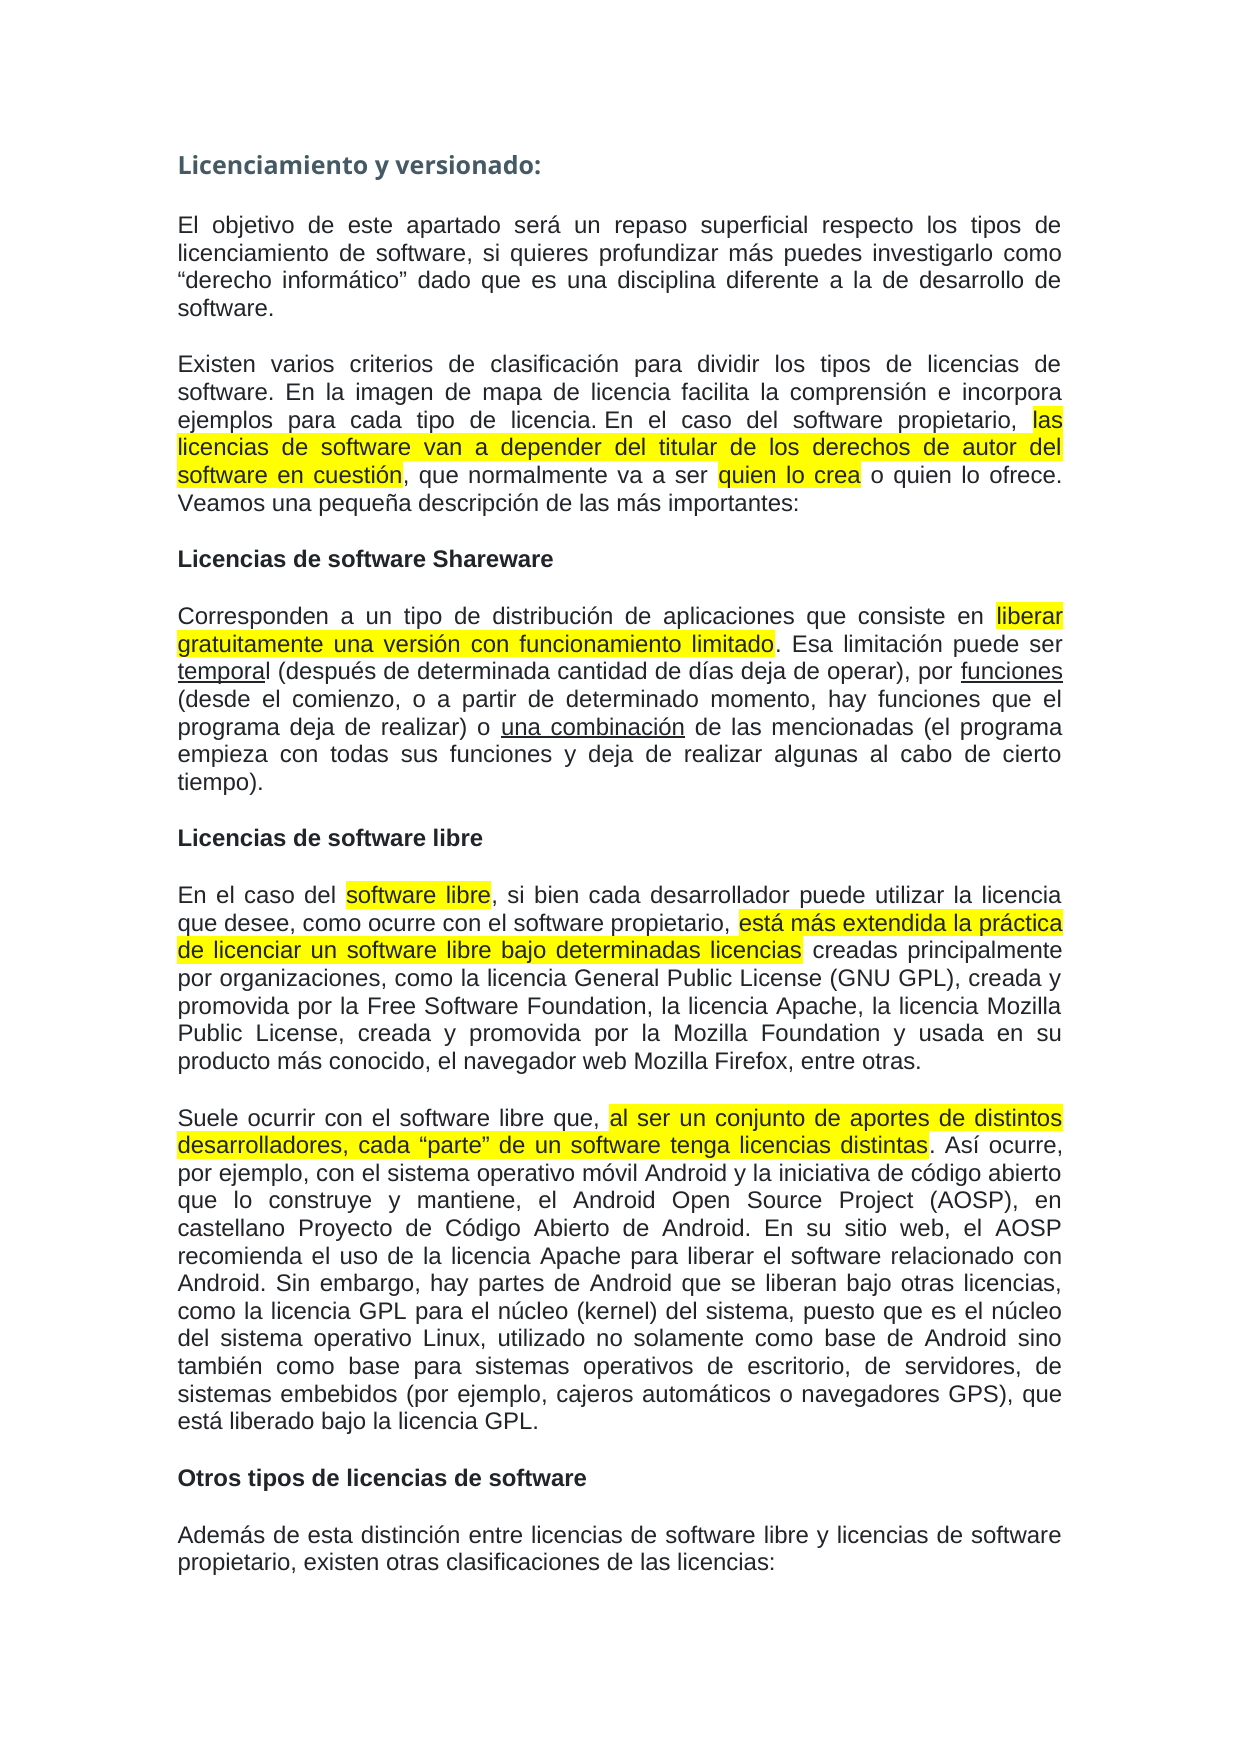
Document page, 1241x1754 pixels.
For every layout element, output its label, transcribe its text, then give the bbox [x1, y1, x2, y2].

text Licencias de software libre [177, 824, 1063, 852]
text En el caso del software libre, si bien cada desarrollador puede utilizar la licencia que desee, como ocurre con el software propietario, está más extendida la práctica de licenciar un software libre bajo determinadas licencias creadas principalmente por organizaciones, como la licencia General Public License (GNU GPL), creada y promovida por la Free Software Foundation, la licencia Apache, la licencia Mozilla Public License, creada y promovida por la Mozilla Foundation y usada en su producto más conocido, el navegador web Mozilla Firefox, entre otras. [177, 881, 1063, 936]
text Corresponden a un tipo de distribución de aplicaciones que consiste en liberar gratuitamente una versión con funcionamiento limitado. Esa limitación puede ser temporal (después de determinada cantidad de días deja de operar), por funciones (desde el comienzo, o a partir de determinado momento, hay funciones que el programa deja de realizar) o una combinación de las mencionadas (el programa empieza con todas sus funciones y deja de realizar algunas al cabo de cierto tiempo). [177, 602, 1063, 795]
text El objetivo de este apartado será un repaso superficial respecto los tipos de licenciamiento de software, si quieres profundizar más puedes investigarlo como “derecho informático” dado que es una disciplina diferente a la de desarrollo de software. [177, 211, 1063, 321]
text Otros tipos de licencias de software [177, 1464, 1063, 1492]
text Además de esta distinción entre licencias de software libre y licencias de software propietario, existen otras clasificaciones de las licencias: [177, 1521, 1063, 1576]
text Suele ocurrir con el software libre que, al ser un conjunto de aportes de distintos desarrolladores, cada “parte” de un software tenga licencias distintas. Así ocurre, por ejemplo, con el sistema operativo móvil Android y la iniciativa de código abierto que lo construye y mantiene, el Android Open Source Project (AOSP), en castellano Proyecto de Código Abierto de Android. En su sitio web, el AOSP recomienda el uso de la licencia Apache para liberar el software relacionado con Android. Sin embargo, hay partes de Android que se liberan bajo otras licencias, como la licencia GPL para el núcleo (kernel) del sistema, puesto que es el núcleo del sistema operativo Linux, utilizado no solamente como base de Android sino también como base para sistemas operativos de escritorio, de servidores, de sistemas embebidos (por ejemplo, cajeros automáticos o navegadores GPS), que está liberado bajo la licencia GPL. [177, 1131, 1063, 1435]
text Existen varios criterios de clasificación para dividir los tipos de licencias de software. En la imagen de mapa de licencia facilita la comprensión e incorpora ejemplos para cada tipo de licencia. En el caso del software propietario, las licencias de software van a depender del titular de los derechos de autor del software en cuestión, que normalmente va a ser quien lo crea o quien lo ofrece. Veamos una pequeña descripción de las más importantes: [177, 461, 1063, 516]
text Existen varios criterios de clasificación para dividir los tipos de licencias de software. En la imagen de mapa de licencia facilita la comprensión e incorpora ejemplos para cada tipo de licencia. En el caso del software propietario, las licencias de software van a depender del titular de los derechos de autor del software en cuestión, que normalmente va a ser quien lo crea o quien lo ofrece. Veamos una pequeña descripción de las más importantes: [177, 350, 1063, 433]
text Licencias de software Shareware [177, 545, 1063, 573]
text En el caso del software libre, si bien cada desarrollador puede utilizar la licencia que desee, como ocurre con el software propietario, está más extendida la práctica de licenciar un software libre bajo determinadas licencias creadas principalmente por organizaciones, como la licencia General Public License (GNU GPL), creada y promovida por la Free Software Foundation, la licencia Apache, la licencia Mozilla Public License, creada y promovida por la Mozilla Foundation y usada en su producto más conocido, el navegador web Mozilla Firefox, entre otras. [177, 936, 1063, 1074]
text Licenciamiento y versionado: [177, 148, 1063, 182]
